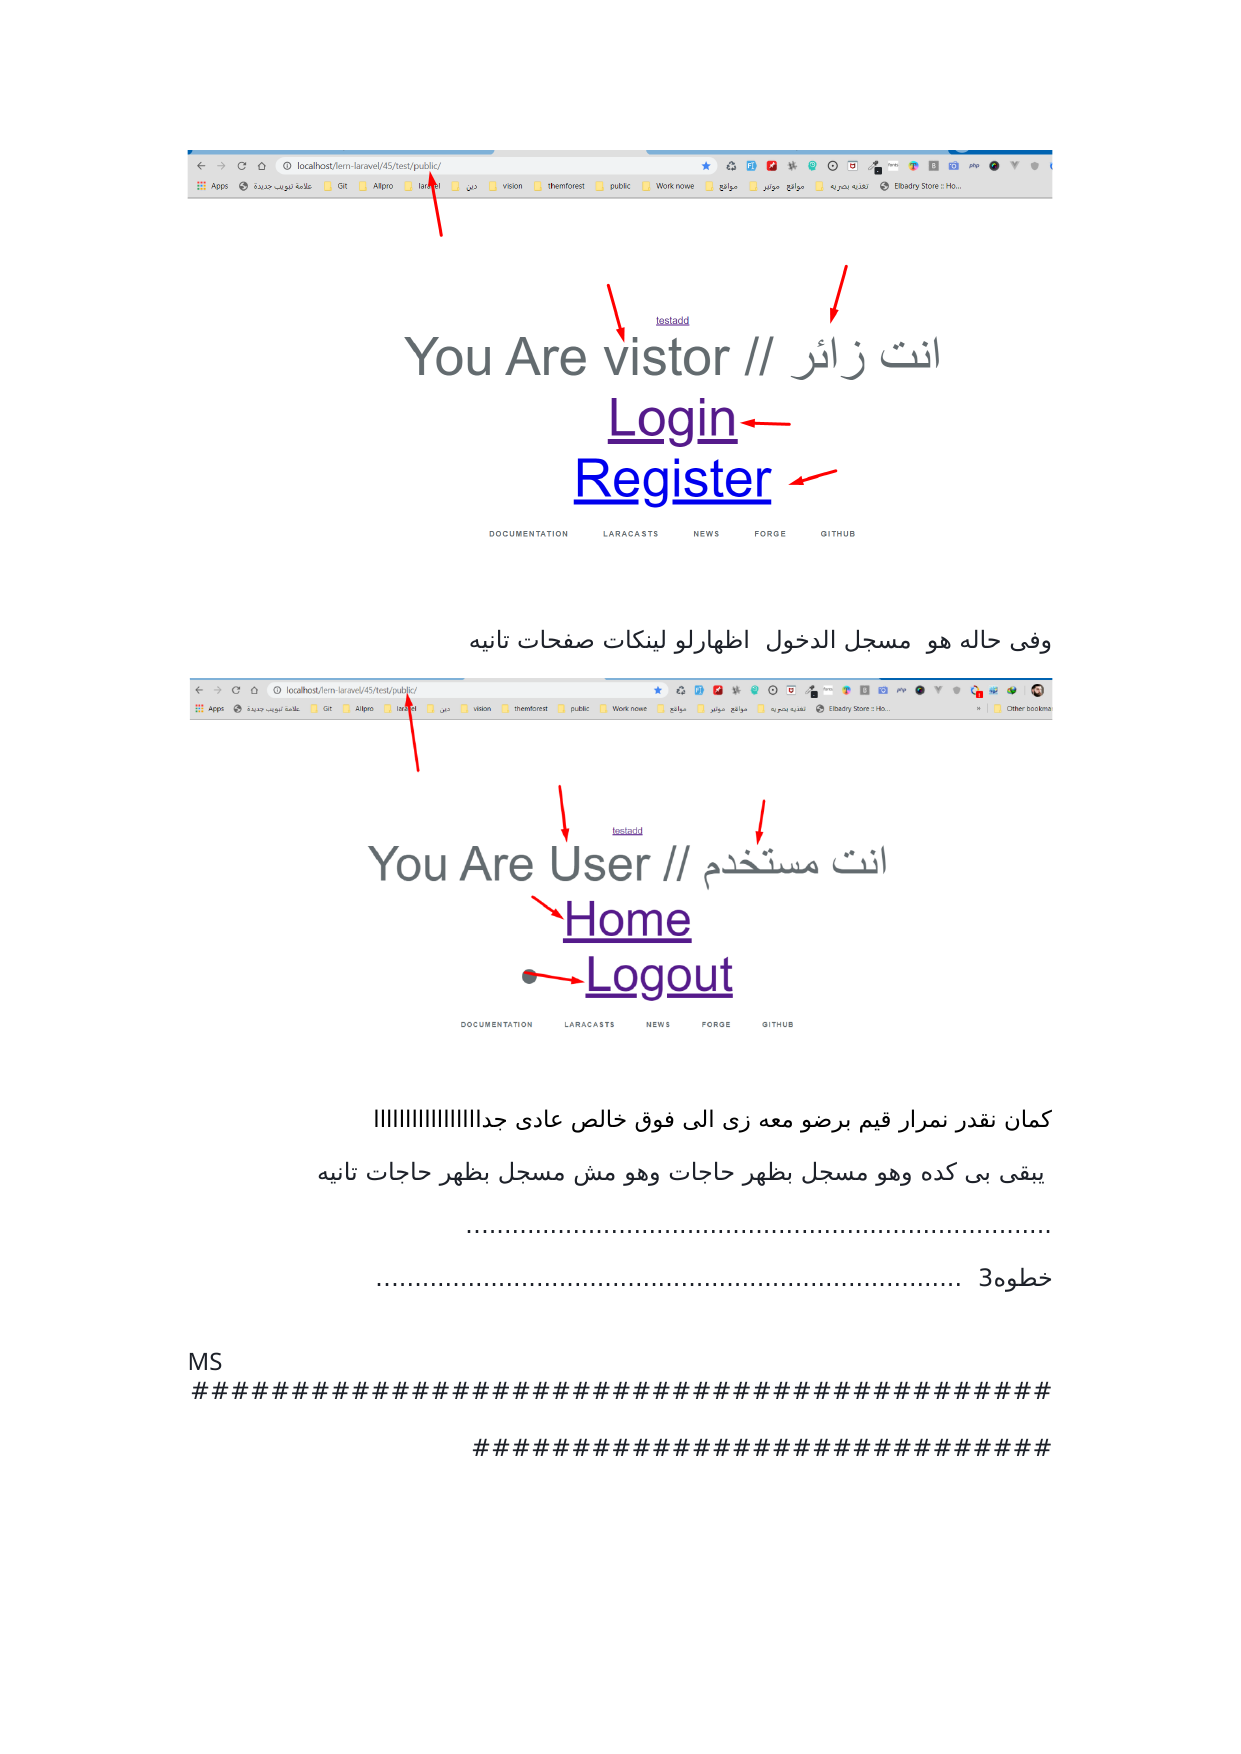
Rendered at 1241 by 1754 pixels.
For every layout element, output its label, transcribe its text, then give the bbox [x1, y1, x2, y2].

text MS [187, 1345, 1053, 1377]
text يبقى بى كده وهو مسجل بظهر حاجات وهو مش مسجل بظهر حاجات تانيه [187, 1158, 1053, 1186]
picture [189, 678, 1053, 1082]
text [187, 1377, 1053, 1468]
text خطوه3 ..........................................................................… [187, 1264, 1053, 1292]
picture [187, 150, 1053, 601]
text وفى حاله هو مسجل الدخول اظهارلو لينكات صفحات تانيه [187, 626, 1053, 654]
text ..........................................................................… [187, 1211, 1053, 1239]
text كمان نقدر نمرار قيم برضو معه زى الى فوق خالص عادى جدااااااااااااااااا [187, 1107, 1053, 1133]
